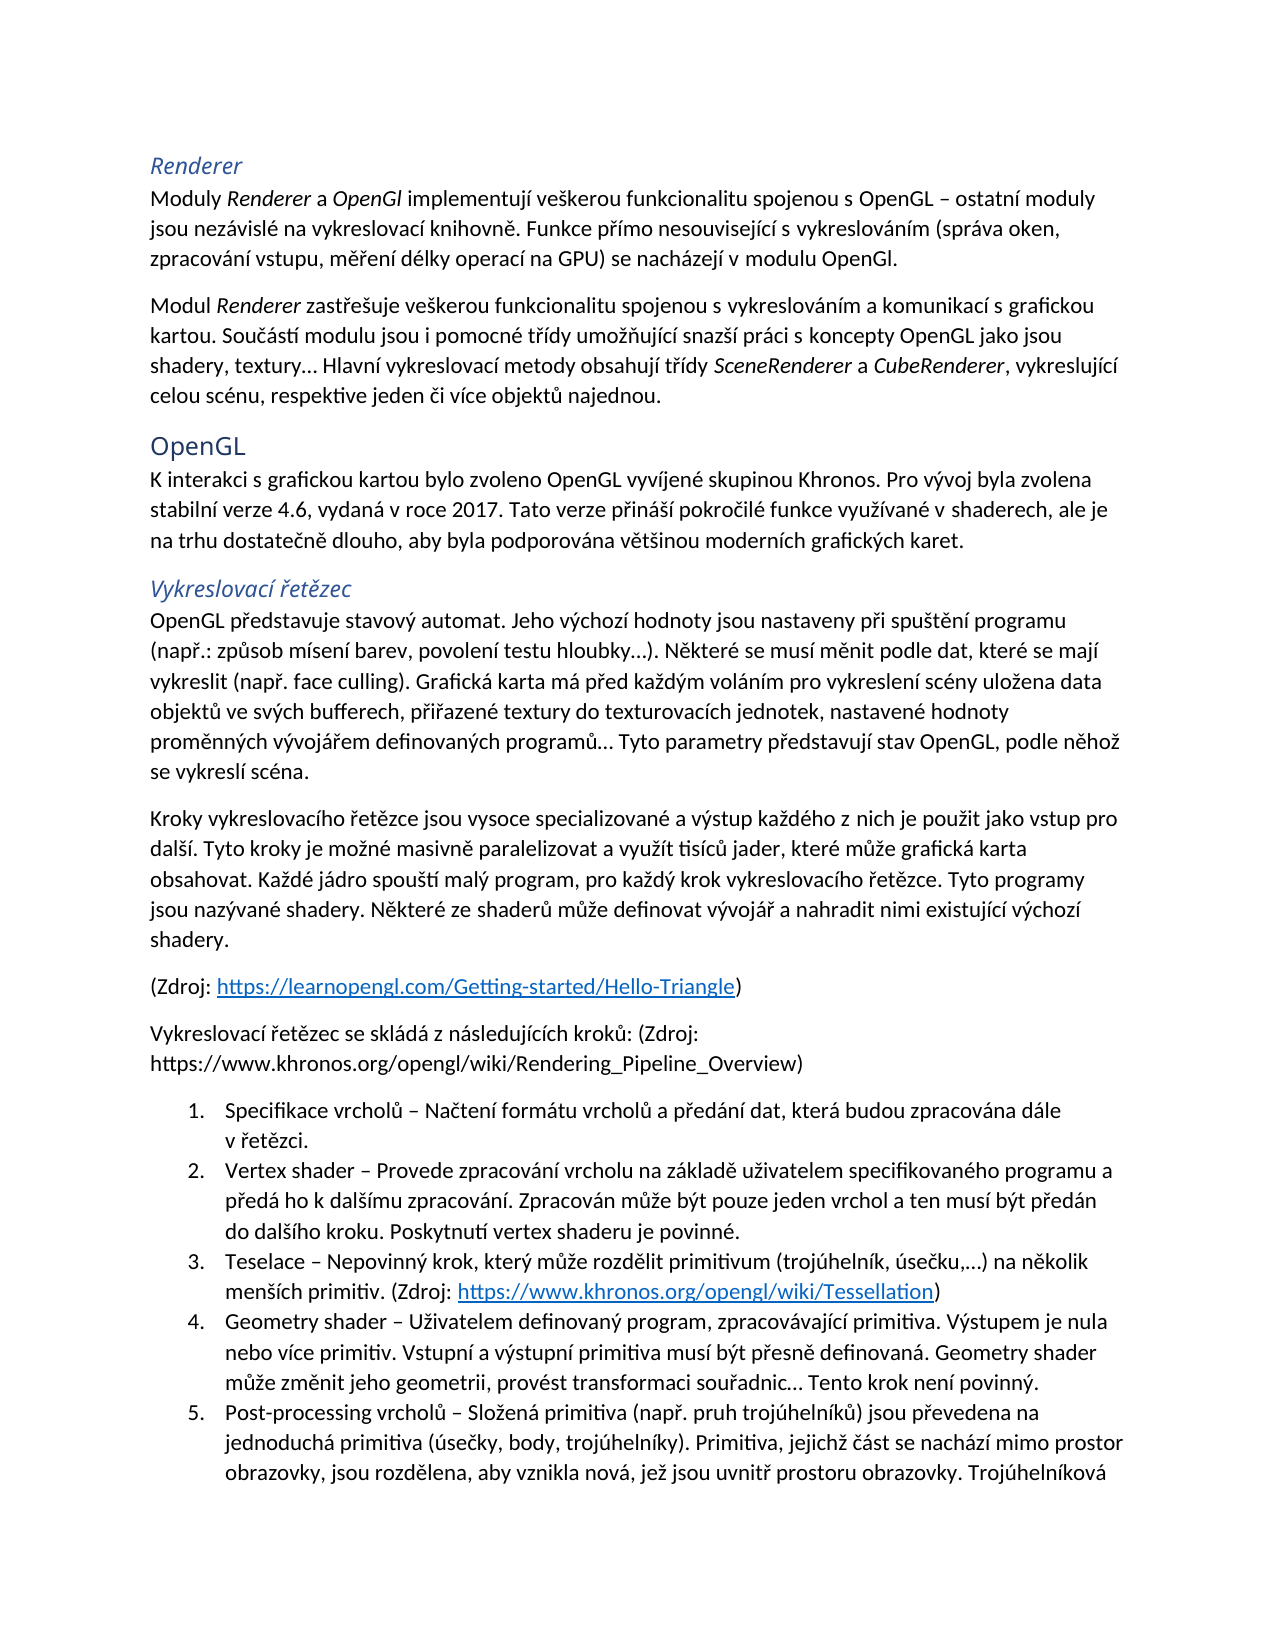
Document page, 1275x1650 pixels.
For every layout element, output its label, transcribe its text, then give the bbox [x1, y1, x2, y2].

subtitle Vykreslovací řetězec [150, 573, 1125, 604]
list Geometry shader – Uživatelem definovaný program, zpracovávající primitiva. Výstupem je nula nebo více primitiv. Vstupní a výstupní primitiva musí být přesně definovaná. Geometry shader může změnit jeho geometrii, provést transformaci souřadnic… Tento krok není povinný. [187, 1307, 1125, 1396]
text Moduly Renderer a OpenGl implementují veškerou funkcionalitu spojenou s OpenGL – ostatní moduly jsou nezávislé na vykreslovací knihovně. Funkce přímo nesouvisející s vykreslováním (správa oken, zpracování vstupu, měření délky operací na GPU) se nacházejí v modulu OpenGl. [150, 184, 1125, 272]
text Vykreslovací řetězec se skládá z následujících kroků: (Zdroj: https://www.khronos.org/opengl/wiki/Rendering_Pipeline_Overview) [150, 1019, 1125, 1077]
subtitle Renderer [150, 150, 1125, 181]
list Vertex shader – Provede zpracování vrcholu na základě uživatelem specifikovaného programu a předá ho k dalšímu zpracování. Zpracován může být pouze jeden vrchol a ten musí být předán do dalšího kroku. Poskytnutí vertex shaderu je povinné. [187, 1156, 1125, 1245]
text Kroky vykreslovacího řetězce jsou vysoce specializované a výstup každého z nich je použit jako vstup pro další. Tyto kroky je možné masivně paralelizovat a využít tisíců jader, které může grafická karta obsahovat. Každé jádro spouští malý program, pro každý krok vykreslovacího řetězce. Tyto programy jsou nazývané shadery. Některé ze shaderů může definovat vývojář a nahradit nimi existující výchozí shadery. [150, 804, 1125, 953]
text K interakci s grafickou kartou bylo zvoleno OpenGL vyvíjené skupinou Khronos. Pro vývoj byla zvolena stabilní verze 4.6, vydaná v roce 2017. Tato verze přináší pokročilé funkce využívané v shaderech, ale je na trhu dostatečně dlouho, aby byla podporována většinou moderních grafických karet. [150, 465, 1125, 554]
subtitle OpenGL [150, 428, 1125, 463]
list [187, 1398, 1125, 1486]
text Modul Renderer zastřešuje veškerou funkcionalitu spojenou s vykreslováním a komunikací s grafickou kartou. Součástí modulu jsou i pomocné třídy umožňující snazší práci s koncepty OpenGL jako jsou shadery, textury… Hlavní vykreslovací metody obsahují třídy SceneRenderer a CubeRenderer, vykreslující celou scénu, respektive jeden či více objektů najednou. [150, 291, 1125, 410]
text OpenGL představuje stavový automat. Jeho výchozí hodnoty jsou nastaveny při spuštění programu (např.: způsob mísení barev, povolení testu hloubky…). Některé se musí měnit podle dat, které se mají vykreslit (např. face culling). Grafická karta má před každým voláním pro vykreslení scény uložena data objektů ve svých bufferech, přiřazené textury do texturovacích jednotek, nastavené hodnoty proměnných vývojářem definovaných programů… Tyto parametry představují stav OpenGL, podle něhož se vykreslí scéna. [150, 606, 1125, 785]
list Specifikace vrcholů – Načtení formátu vrcholů a předání dat, která budou zpracována dále v řetězci. [187, 1096, 1125, 1154]
list Teselace – Nepovinný krok, který může rozdělit primitivum (trojúhelník, úsečku,…) na několik menších primitiv. (Zdroj: https://www.khronos.org/opengl/wiki/Tessellation) [187, 1247, 1125, 1305]
text (Zdroj: https://learnopengl.com/Getting-started/Hello-Triangle) [150, 972, 1125, 1000]
